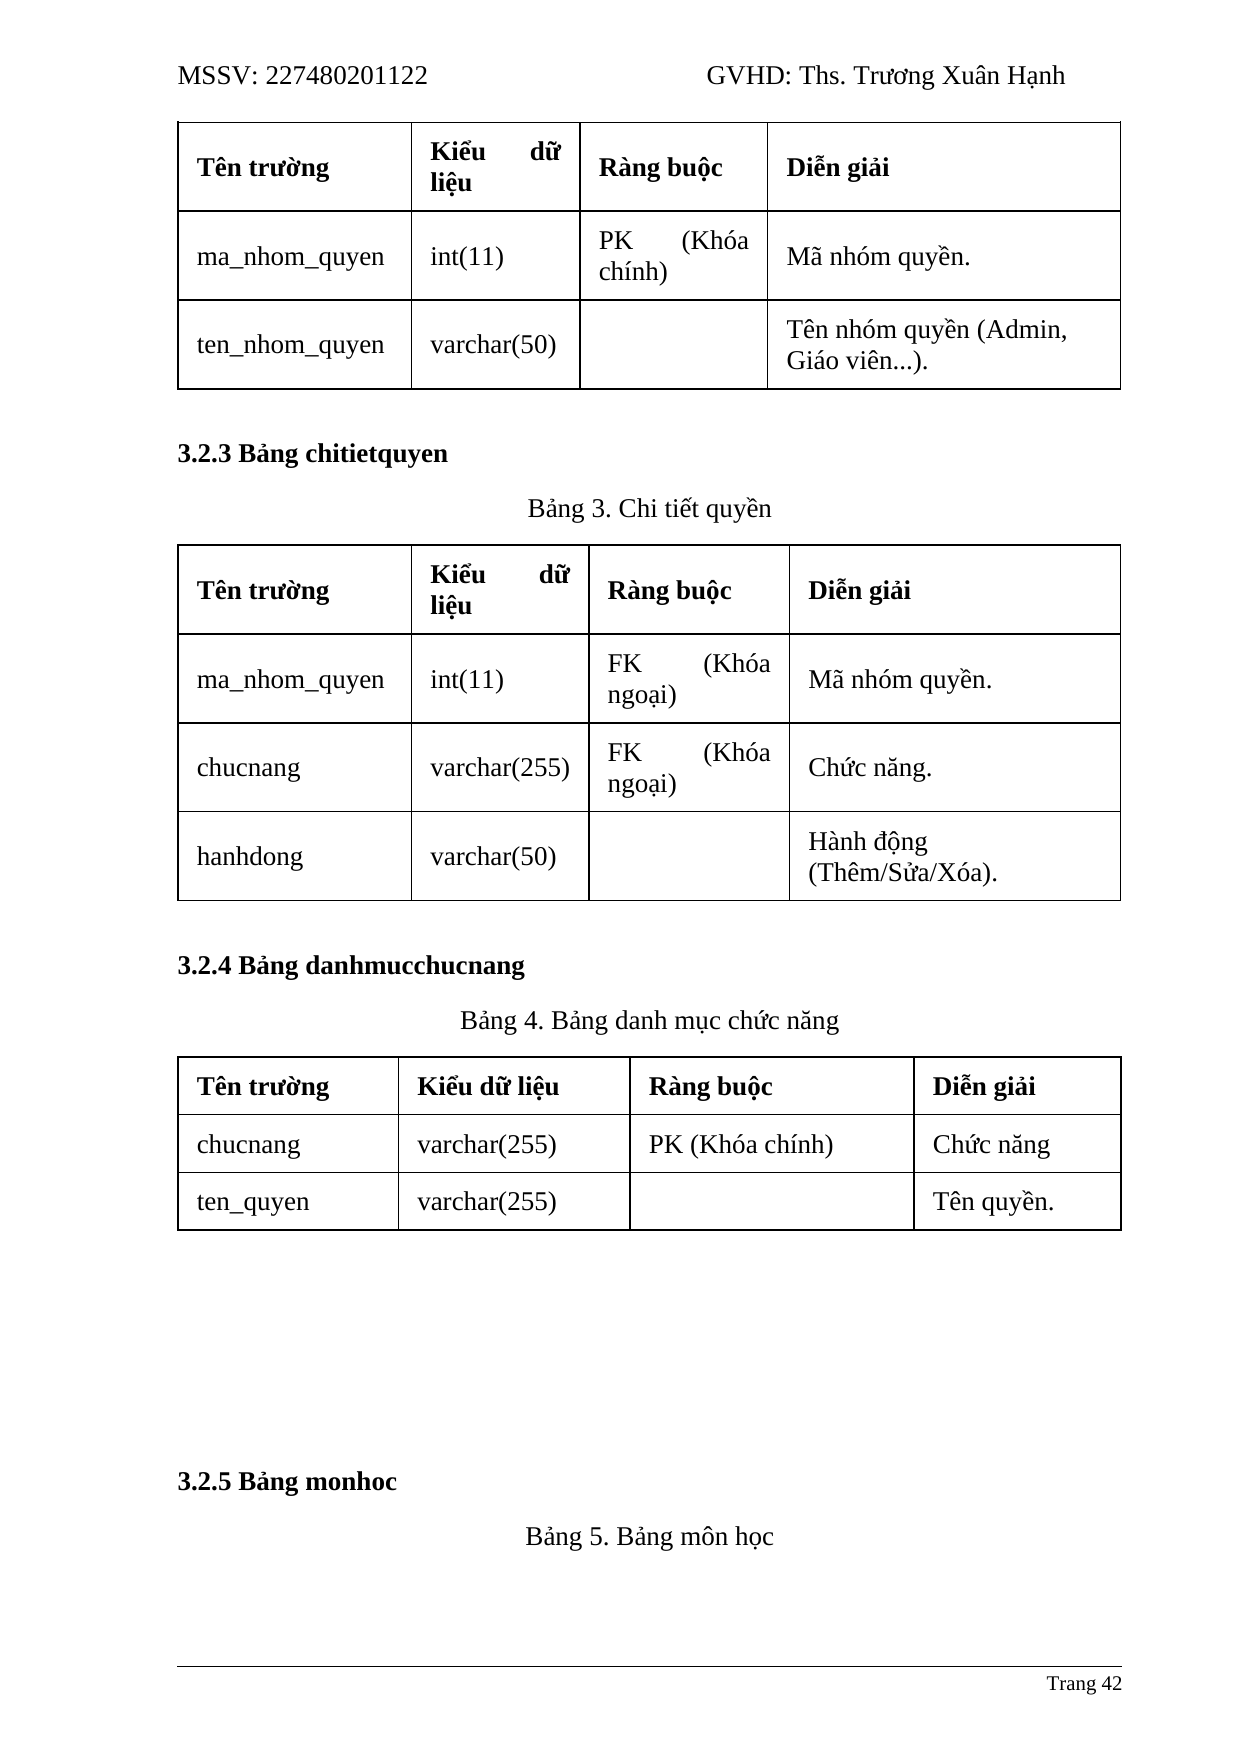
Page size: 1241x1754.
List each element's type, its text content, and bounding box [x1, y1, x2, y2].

table_cell Mã nhóm quyền. [768, 212, 1120, 299]
table_cell ten_quyen [179, 1173, 398, 1229]
table_cell Hành động (Thêm/Sửa/Xóa). [790, 812, 1120, 900]
table_cell ma_nhom_quyen [179, 212, 411, 299]
text Bảng 5. Bảng môn học [177, 1520, 1122, 1552]
table_cell varchar(255) [399, 1115, 629, 1171]
table_cell [581, 301, 767, 388]
table_cell ten_nhom_quyen [179, 301, 411, 388]
table_cell Chức năng [915, 1115, 1120, 1171]
table_cell chucnang [179, 724, 411, 811]
subtitle 3.2.3 Bảng chitietquyen [177, 437, 1122, 468]
table_header Ràng buộc [581, 123, 767, 210]
table_cell varchar(50) [412, 301, 579, 388]
table_header Tên trường [179, 546, 411, 633]
text Bảng 3. Chi tiết quyền [177, 492, 1122, 523]
table_header Tên trường [179, 123, 411, 210]
subtitle 3.2.5 Bảng monhoc [177, 1465, 1122, 1497]
table_cell Chức năng. [790, 724, 1120, 811]
table_header Ràng buộc [590, 546, 789, 633]
table_cell hanhdong [179, 812, 411, 900]
table_cell varchar(255) [412, 724, 588, 811]
table_header Kiểu dữ liệu [399, 1058, 629, 1114]
table_cell FK (Khóa ngoại) [590, 724, 789, 811]
table_cell varchar(255) [399, 1173, 629, 1229]
table_cell chucnang [179, 1115, 398, 1171]
table_cell int(11) [412, 212, 579, 299]
table_cell Tên quyền. [915, 1173, 1120, 1229]
table_header Diễn giải [915, 1058, 1120, 1114]
table_header Kiểu dữ liệu [412, 546, 588, 633]
table_header Diễn giải [768, 123, 1120, 210]
table_cell [590, 812, 789, 900]
table_header Kiểu dữ liệu [412, 123, 579, 210]
table_cell varchar(50) [412, 812, 588, 900]
table_header Tên trường [179, 1058, 398, 1114]
table_cell PK (Khóa chính) [631, 1115, 913, 1171]
subtitle 3.2.4 Bảng danhmucchucnang [177, 949, 1122, 980]
table_cell ma_nhom_quyen [179, 635, 411, 722]
table_cell Tên nhóm quyền (Admin, Giáo viên...). [768, 301, 1120, 388]
table_cell [631, 1173, 913, 1229]
table_header Diễn giải [790, 546, 1120, 633]
table_cell FK (Khóa ngoại) [590, 635, 789, 722]
table_cell int(11) [412, 635, 588, 722]
table_cell Mã nhóm quyền. [790, 635, 1120, 722]
text Bảng 4. Bảng danh mục chức năng [177, 1004, 1122, 1035]
table_header Ràng buộc [631, 1058, 913, 1114]
table_cell PK (Khóa chính) [581, 212, 767, 299]
